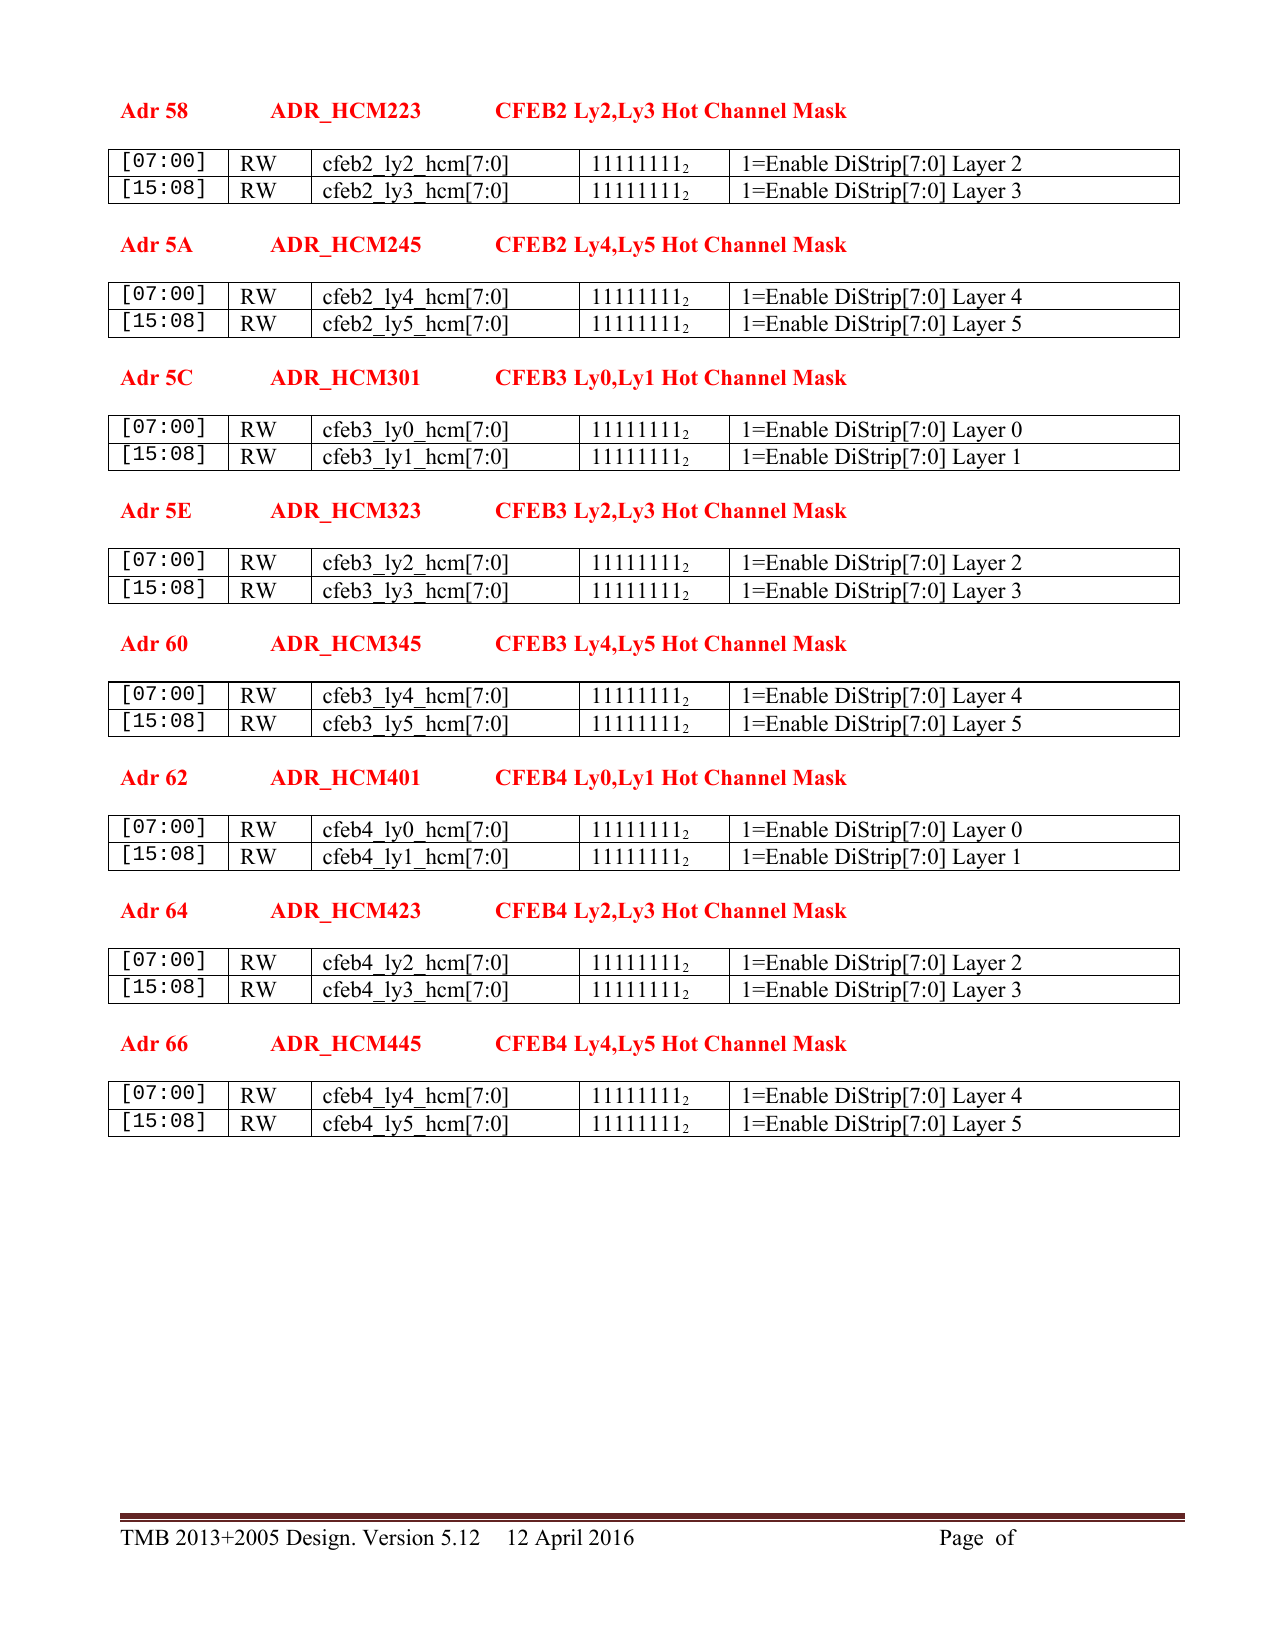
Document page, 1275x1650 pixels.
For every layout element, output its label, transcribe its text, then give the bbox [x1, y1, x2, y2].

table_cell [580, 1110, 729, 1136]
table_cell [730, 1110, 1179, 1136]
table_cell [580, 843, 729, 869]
subtitle Adr 5A ADR_HCM245 CFEB2 Ly4,Ly5 Hot Channel Mask [120, 231, 1185, 257]
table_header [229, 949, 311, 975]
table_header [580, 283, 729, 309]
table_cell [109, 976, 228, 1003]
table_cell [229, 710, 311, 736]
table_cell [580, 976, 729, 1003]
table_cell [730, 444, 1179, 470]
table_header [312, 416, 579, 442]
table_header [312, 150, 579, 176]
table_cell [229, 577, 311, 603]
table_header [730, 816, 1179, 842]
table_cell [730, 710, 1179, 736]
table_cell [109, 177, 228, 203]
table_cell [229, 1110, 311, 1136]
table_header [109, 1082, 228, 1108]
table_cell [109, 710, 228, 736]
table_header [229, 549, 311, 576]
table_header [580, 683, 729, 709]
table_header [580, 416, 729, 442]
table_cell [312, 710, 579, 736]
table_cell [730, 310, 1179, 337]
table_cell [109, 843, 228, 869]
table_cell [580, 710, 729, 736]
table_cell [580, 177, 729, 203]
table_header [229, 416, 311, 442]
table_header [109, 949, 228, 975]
subtitle Adr 62 ADR_HCM401 CFEB4 Ly0,Ly1 Hot Channel Mask [120, 764, 1185, 790]
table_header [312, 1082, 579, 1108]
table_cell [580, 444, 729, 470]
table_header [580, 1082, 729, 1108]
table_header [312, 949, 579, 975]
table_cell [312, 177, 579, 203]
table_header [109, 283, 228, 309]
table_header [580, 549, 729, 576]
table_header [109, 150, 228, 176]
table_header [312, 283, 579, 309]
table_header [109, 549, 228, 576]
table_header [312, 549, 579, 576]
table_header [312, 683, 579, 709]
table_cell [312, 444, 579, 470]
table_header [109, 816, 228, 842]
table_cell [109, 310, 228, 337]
subtitle Adr 64 ADR_HCM423 CFEB4 Ly2,Ly3 Hot Channel Mask [120, 897, 1185, 923]
subtitle Adr 60 ADR_HCM345 CFEB3 Ly4,Ly5 Hot Channel Mask [120, 630, 1185, 657]
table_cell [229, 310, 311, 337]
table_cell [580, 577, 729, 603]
subtitle Adr 58 ADR_HCM223 CFEB2 Ly2,Ly3 Hot Channel Mask [120, 97, 1185, 124]
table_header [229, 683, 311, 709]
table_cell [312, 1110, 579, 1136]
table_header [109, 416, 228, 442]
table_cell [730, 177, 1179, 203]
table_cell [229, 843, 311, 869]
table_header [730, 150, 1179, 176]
subtitle Adr 5C ADR_HCM301 CFEB3 Ly0,Ly1 Hot Channel Mask [120, 364, 1185, 390]
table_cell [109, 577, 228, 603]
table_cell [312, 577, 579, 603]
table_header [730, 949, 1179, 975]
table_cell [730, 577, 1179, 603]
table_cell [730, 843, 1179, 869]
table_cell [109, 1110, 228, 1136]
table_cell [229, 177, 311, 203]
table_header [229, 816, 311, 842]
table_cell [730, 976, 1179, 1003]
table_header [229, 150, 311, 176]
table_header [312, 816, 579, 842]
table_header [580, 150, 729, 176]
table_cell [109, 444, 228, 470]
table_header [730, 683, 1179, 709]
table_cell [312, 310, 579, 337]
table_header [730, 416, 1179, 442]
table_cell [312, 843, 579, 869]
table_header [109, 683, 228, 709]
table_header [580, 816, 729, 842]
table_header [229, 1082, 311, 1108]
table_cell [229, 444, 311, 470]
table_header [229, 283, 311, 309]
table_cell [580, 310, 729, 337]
subtitle Adr 66 ADR_HCM445 CFEB4 Ly4,Ly5 Hot Channel Mask [120, 1030, 1185, 1056]
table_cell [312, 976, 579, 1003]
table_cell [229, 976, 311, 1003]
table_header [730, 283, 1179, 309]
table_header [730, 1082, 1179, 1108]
subtitle Adr 5E ADR_HCM323 CFEB3 Ly2,Ly3 Hot Channel Mask [120, 497, 1185, 523]
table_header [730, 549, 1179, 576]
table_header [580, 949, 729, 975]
